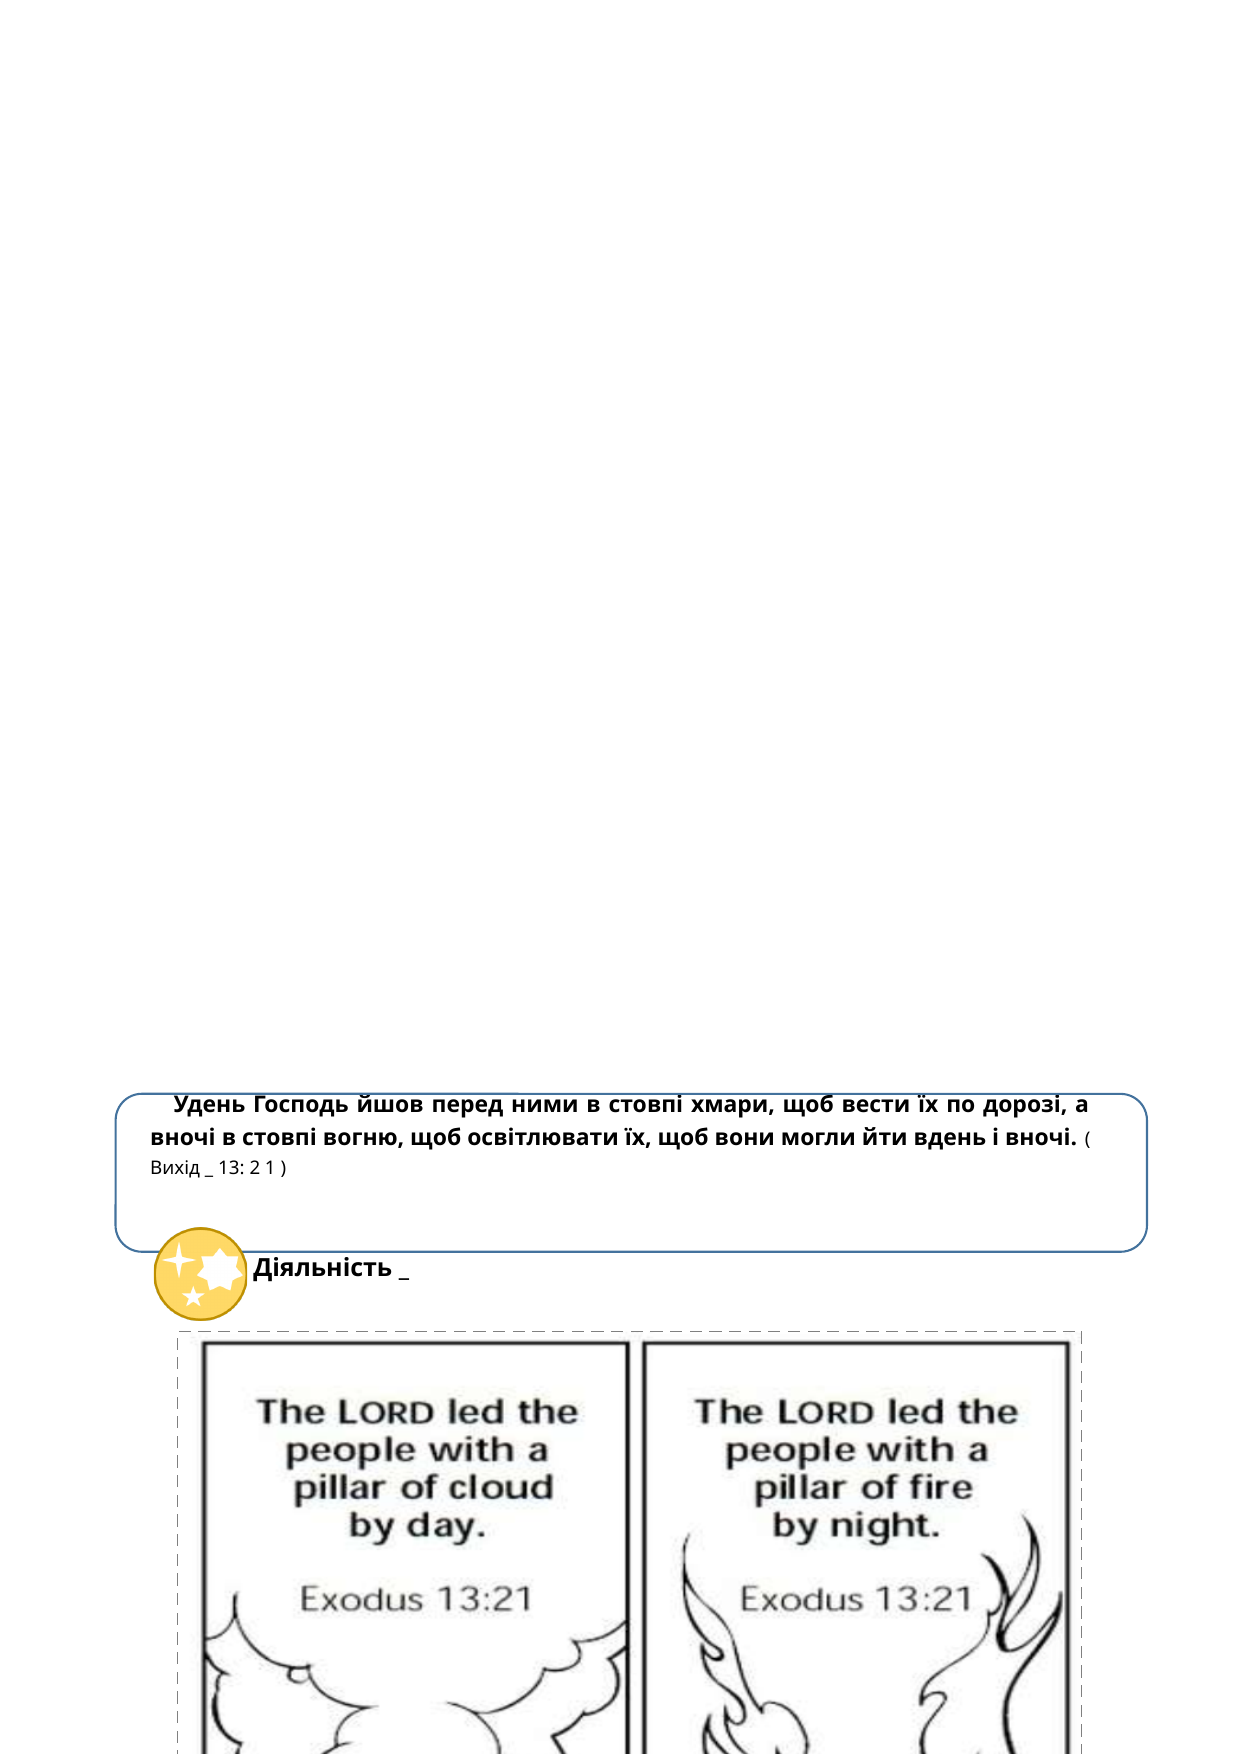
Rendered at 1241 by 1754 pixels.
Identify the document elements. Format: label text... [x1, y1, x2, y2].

text Діяльність _ [248, 1253, 1090, 1283]
picture [179, 1333, 1082, 1754]
text Удень Господь йшов перед ними в стовпі хмари, щоб вести їх по дорозі, а вночі в стовпі вогню, щоб освітлювати їх, щоб вони могли йти вдень і вночі. ( Вихід _ 13: 2 1 ) [150, 1095, 1090, 1180]
picture [153, 1227, 248, 1321]
